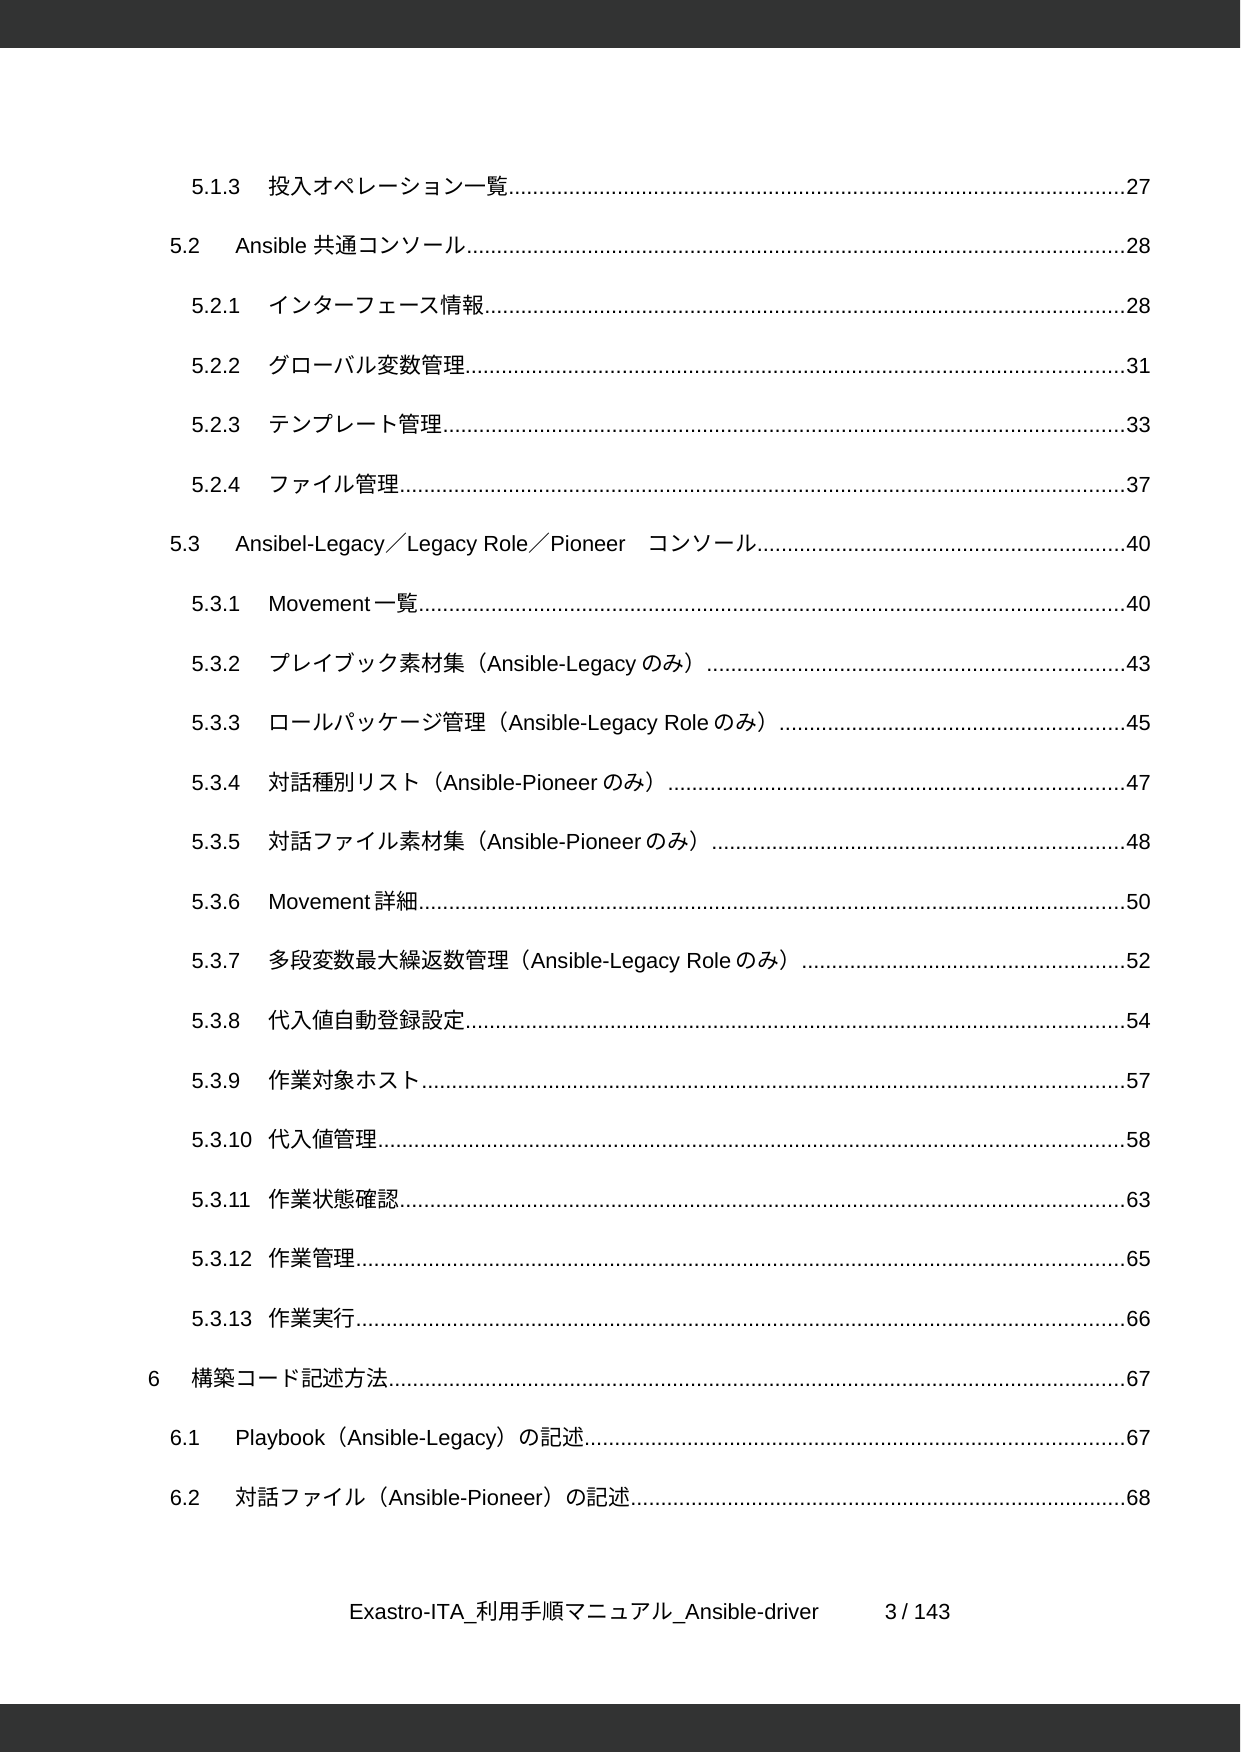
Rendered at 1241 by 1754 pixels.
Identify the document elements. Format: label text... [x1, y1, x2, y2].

text 5.3 Ansibel-Legacy／Legacy Role／Pioneer コンソール 40 [169, 512, 1152, 572]
picture [0, 0, 1241, 48]
text 5.3.9 作業対象ホスト 57 [191, 1049, 1152, 1108]
text 5.3.12 作業管理 65 [191, 1227, 1152, 1287]
text 5.2.3 テンプレート管理 33 [191, 393, 1152, 453]
text 5.2.4 ファイル管理 37 [191, 453, 1152, 512]
text 5.2.2 グローバル変数管理 31 [191, 334, 1152, 393]
text 5.3.11 作業状態確認 63 [191, 1168, 1152, 1227]
text 5.3.6 Movement詳細 50 [191, 870, 1152, 929]
text 5.3.1 Movement一覧 40 [191, 572, 1152, 632]
text 5.1.3 投入オペレーション一覧 27 [191, 155, 1152, 214]
text 6.1 Playbook（Ansible-Legacy）の記述 67 [169, 1406, 1152, 1466]
text 5.3.8 代入値自動登録設定 54 [191, 989, 1152, 1049]
text 5.3.10 代入値管理 58 [191, 1108, 1152, 1168]
text 5.3.3 ロールパッケージ管理（Ansible-Legacy Roleのみ） 45 [191, 691, 1152, 751]
text 5.2.1 インターフェース情報 28 [191, 274, 1152, 334]
text 5.2 Ansible 共通コンソール 28 [169, 214, 1152, 274]
text 6 構築コード記述方法 67 [148, 1347, 1152, 1406]
text 5.3.2 プレイブック素材集（Ansible-Legacyのみ） 43 [191, 632, 1152, 691]
text 5.3.5 対話ファイル素材集（Ansible-Pioneerのみ） 48 [191, 810, 1152, 870]
picture [0, 1704, 1241, 1752]
text 5.3.7 多段変数最大繰返数管理（Ansible-Legacy Roleのみ） 52 [191, 929, 1152, 989]
text 5.3.13 作業実行 66 [191, 1287, 1152, 1347]
text 6.2 対話ファイル（Ansible-Pioneer）の記述 68 [169, 1466, 1152, 1525]
text 5.3.4 対話種別リスト（Ansible-Pioneerのみ） 47 [191, 751, 1152, 810]
